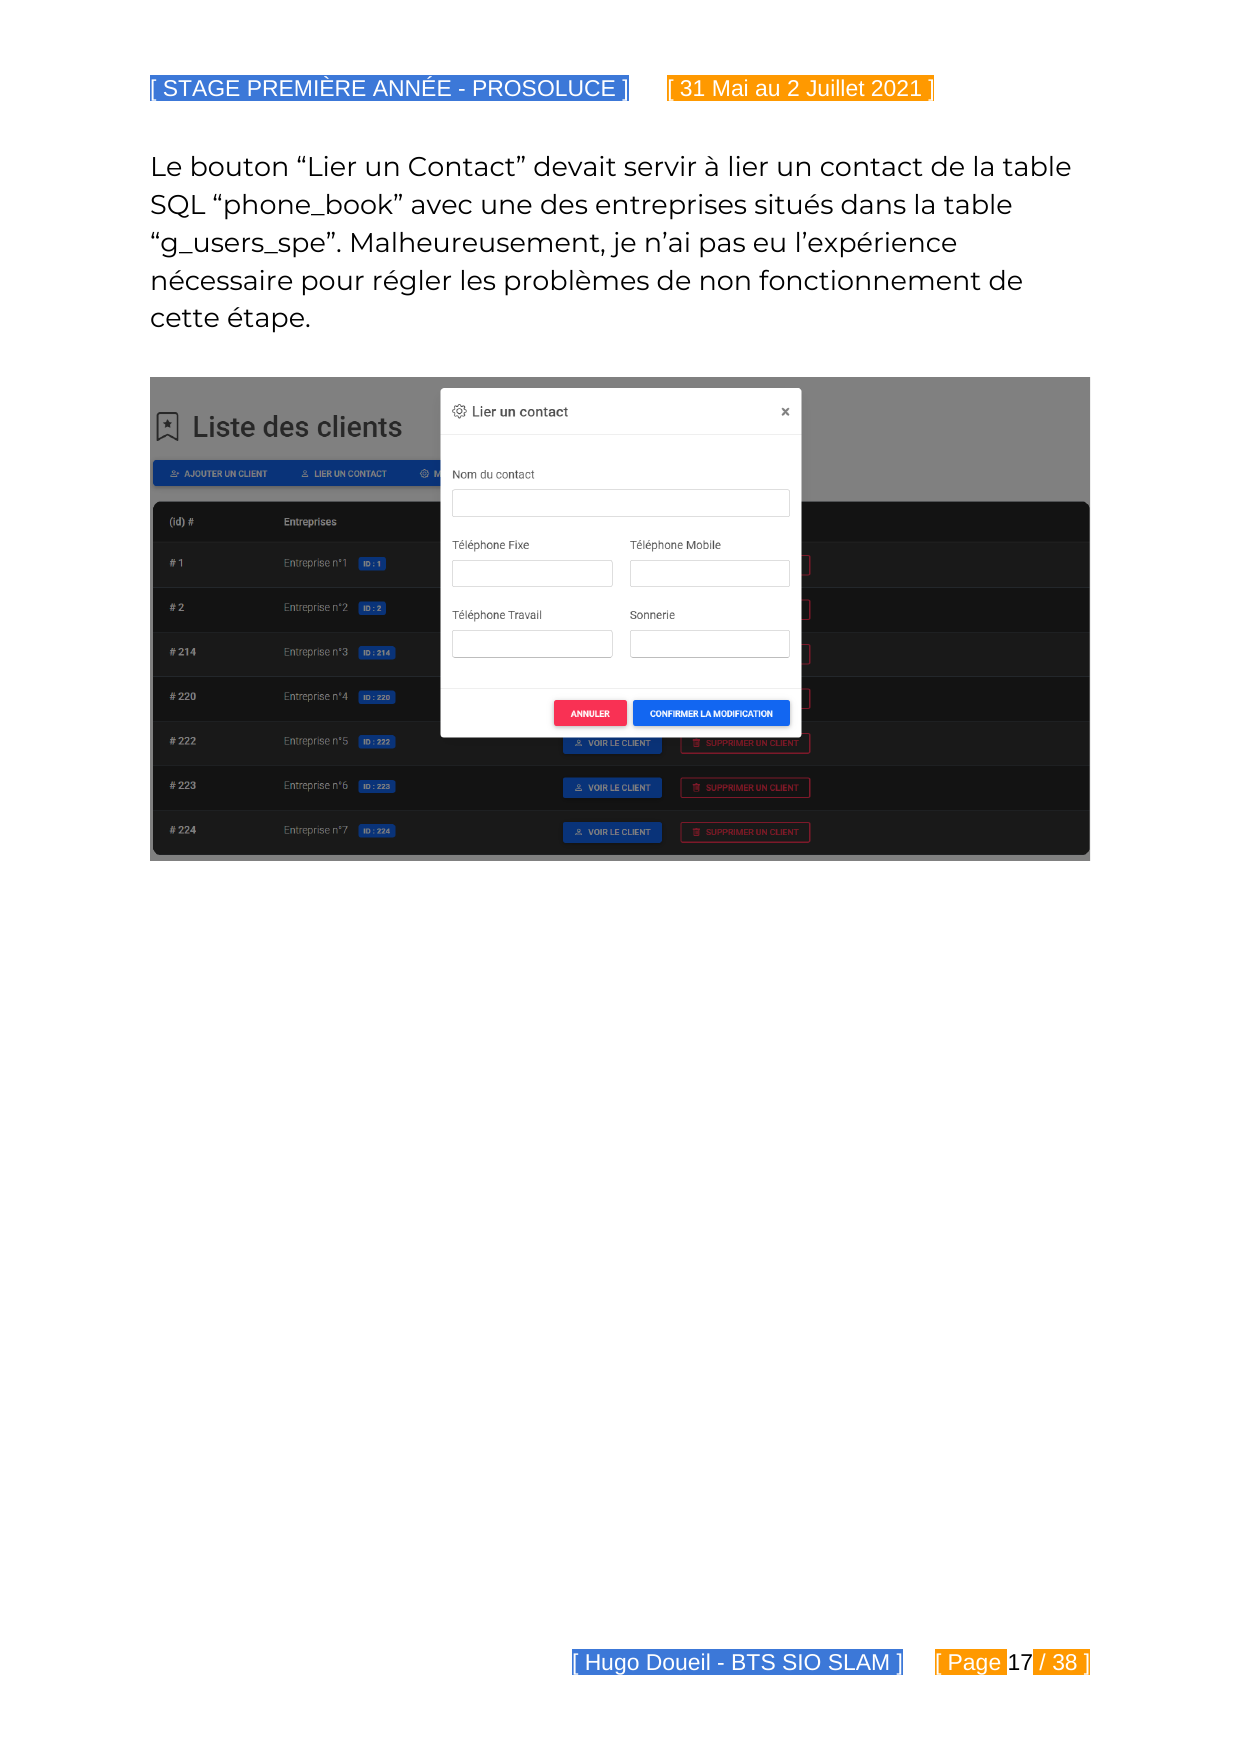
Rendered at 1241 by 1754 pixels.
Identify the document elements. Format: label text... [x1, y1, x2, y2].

text Le bouton “Lier un Contact” devait servir à lier un contact de la table SQL “phone_book” avec une des entreprises situés dans la table “g_users_spe”. Malheureusement, je n’ai pas eu l’expérience nécessaire pour régler les problèmes de non fonctionnement de cette étape. [150, 150, 1090, 335]
picture [150, 377, 1091, 861]
